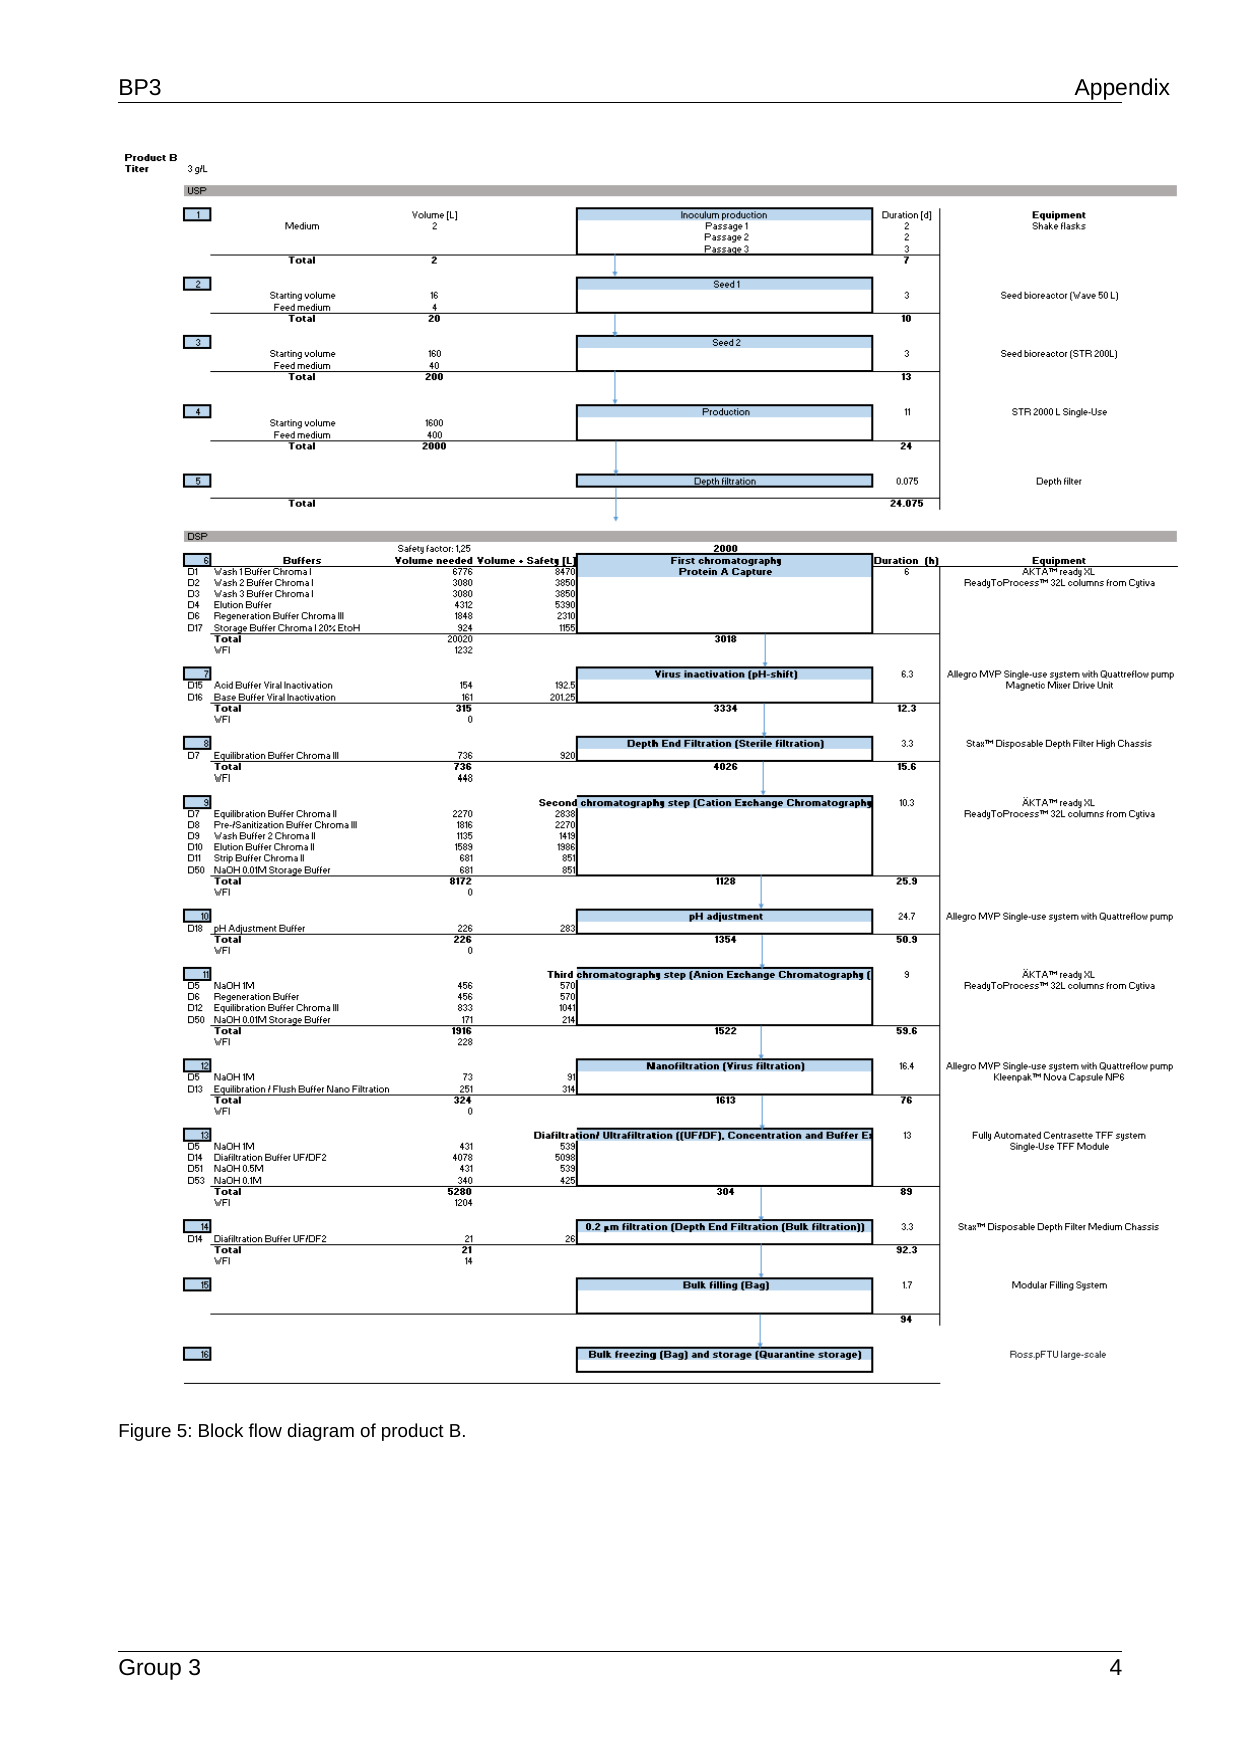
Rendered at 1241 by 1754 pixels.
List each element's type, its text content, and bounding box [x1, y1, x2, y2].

picture [118, 147, 1186, 1407]
text Figure 5: Block flow diagram of product B. [118, 1419, 1122, 1441]
